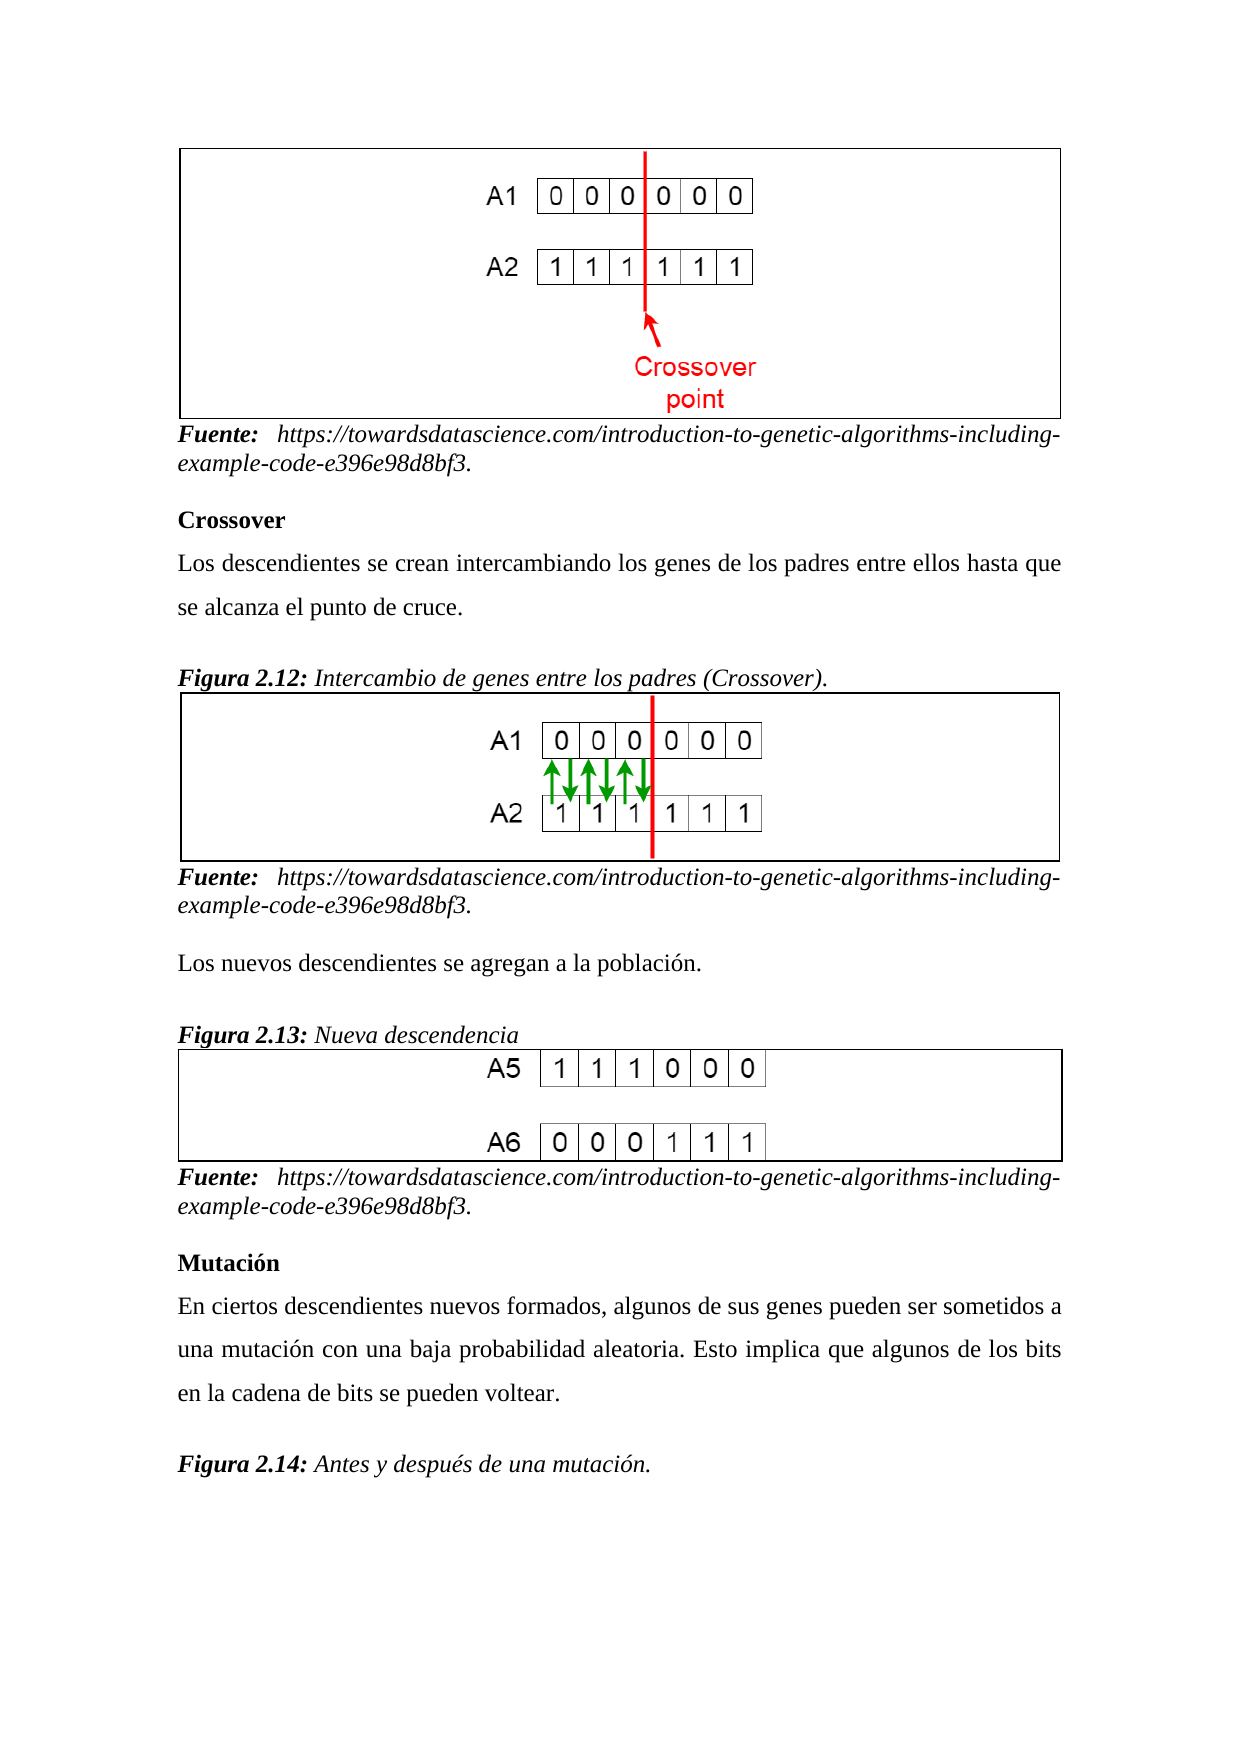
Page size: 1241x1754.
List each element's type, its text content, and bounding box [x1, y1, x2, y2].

text Los descendientes se crean intercambiando los genes de los padres entre ellos hasta que se alcanza el punto de cruce. [177, 548, 1063, 620]
text En ciertos descendientes nuevos formados, algunos de sus genes pueden ser sometidos a una mutación con una baja probabilidad aleatoria. Esto implica que algunos de los bits en la cadena de bits se pueden voltear. [177, 1291, 1063, 1406]
text Figura 2.13: Nueva descendencia [177, 1020, 1063, 1048]
text Fuente: https://towardsdatascience.com/introduction-to-genetic-algorithms-including-example-code-e396e98d8bf3. [177, 419, 1063, 477]
picture [474, 149, 767, 418]
text Fuente: https://towardsdatascience.com/introduction-to-genetic-algorithms-including-example-code-e396e98d8bf3. [177, 1162, 1063, 1219]
text Fuente: https://towardsdatascience.com/introduction-to-genetic-algorithms-including-example-code-e396e98d8bf3. [177, 862, 1063, 919]
text Mutación [177, 1248, 1063, 1277]
text Crossover [177, 505, 1063, 534]
picture [474, 1050, 766, 1160]
text Figura 2.12: Intercambio de genes entre los padres (Crossover). [177, 663, 1063, 692]
text Los nuevos descendientes se agregan a la población. [177, 948, 1063, 977]
picture [478, 694, 762, 860]
text Figura 2.14: Antes y después de una mutación. [177, 1449, 1063, 1478]
